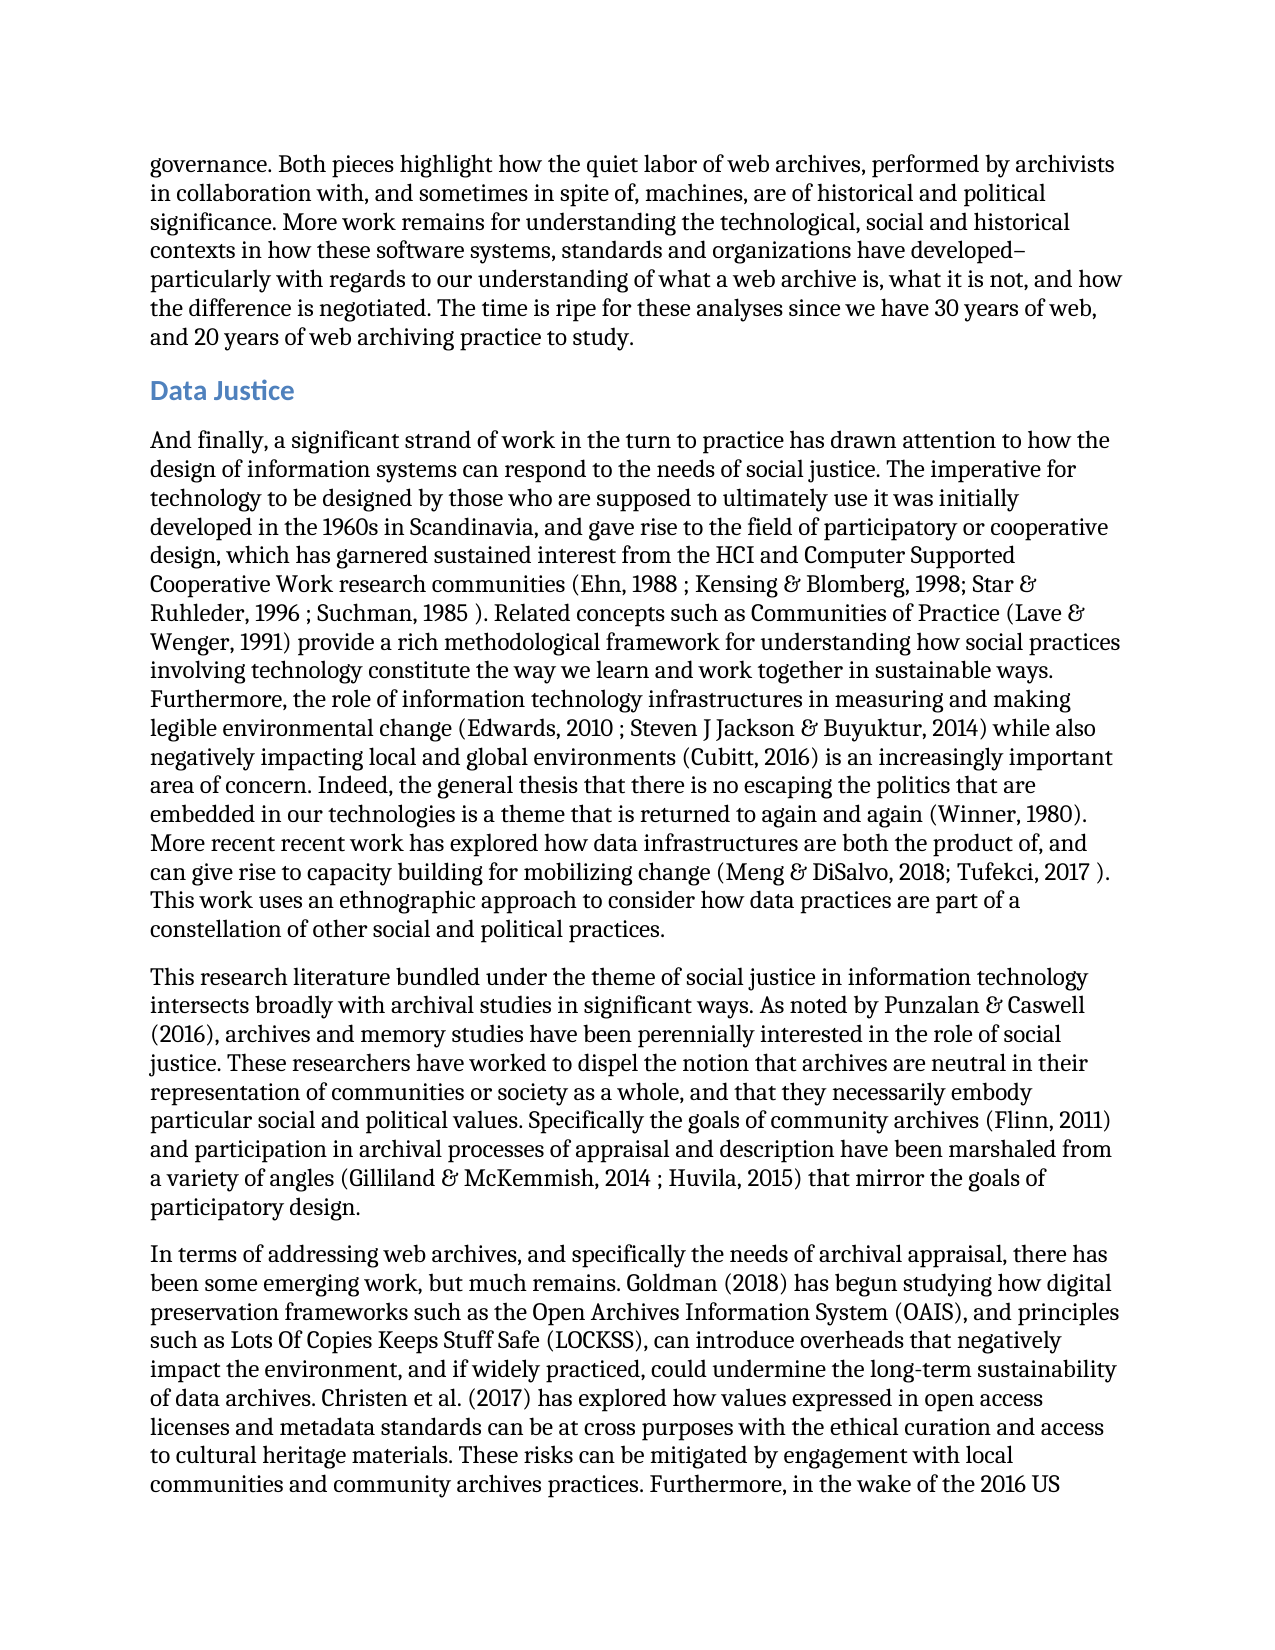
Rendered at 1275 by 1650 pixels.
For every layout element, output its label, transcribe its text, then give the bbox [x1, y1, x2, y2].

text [150, 1240, 1125, 1499]
text This research literature bundled under the theme of social justice in information technology intersects broadly with archival studies in significant ways. As noted by Punzalan & Caswell (2016), archives and memory studies have been perennially interested in the role of social justice. These researchers have worked to dispel the notion that archives are neutral in their representation of communities or society as a whole, and that they necessarily embody particular social and political values. Specifically the goals of community archives (Flinn, 2011) and participation in archival processes of appraisal and description have been marshaled from a variety of angles (Gilliland & McKemmish, 2014 ; Huvila, 2015) that mirror the goals of participatory design. [150, 963, 1125, 1221]
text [150, 150, 1125, 351]
text And finally, a significant strand of work in the turn to practice has drawn attention to how the design of information systems can respond to the needs of social justice. The imperative for technology to be designed by those who are supposed to ultimately use it was initially developed in the 1960s in Scandinavia, and gave rise to the field of participatory or cooperative design, which has garnered sustained interest from the HCI and Computer Supported Cooperative Work research communities (Ehn, 1988 ; Kensing & Blomberg, 1998; Star & Ruhleder, 1996 ; Suchman, 1985 ). Related concepts such as Communities of Practice (Lave & Wenger, 1991) provide a rich methodological framework for understanding how social practices involving technology constitute the way we learn and work together in sustainable ways. Furthermore, the role of information technology infrastructures in measuring and making legible environmental change (Edwards, 2010 ; Steven J Jackson & Buyuktur, 2014) while also negatively impacting local and global environments (Cubitt, 2016) is an increasingly important area of concern. Indeed, the general thesis that there is no escaping the politics that are embedded in our technologies is a theme that is returned to again and again (Winner, 1980). More recent recent work has explored how data infrastructures are both the product of, and can give rise to capacity building for mobilizing change (Meng & DiSalvo, 2018; Tufekci, 2017 ). This work uses an ethnographic approach to consider how data practices are part of a constellation of other social and political practices. [150, 426, 1125, 944]
subtitle Data Justice [150, 372, 1125, 408]
